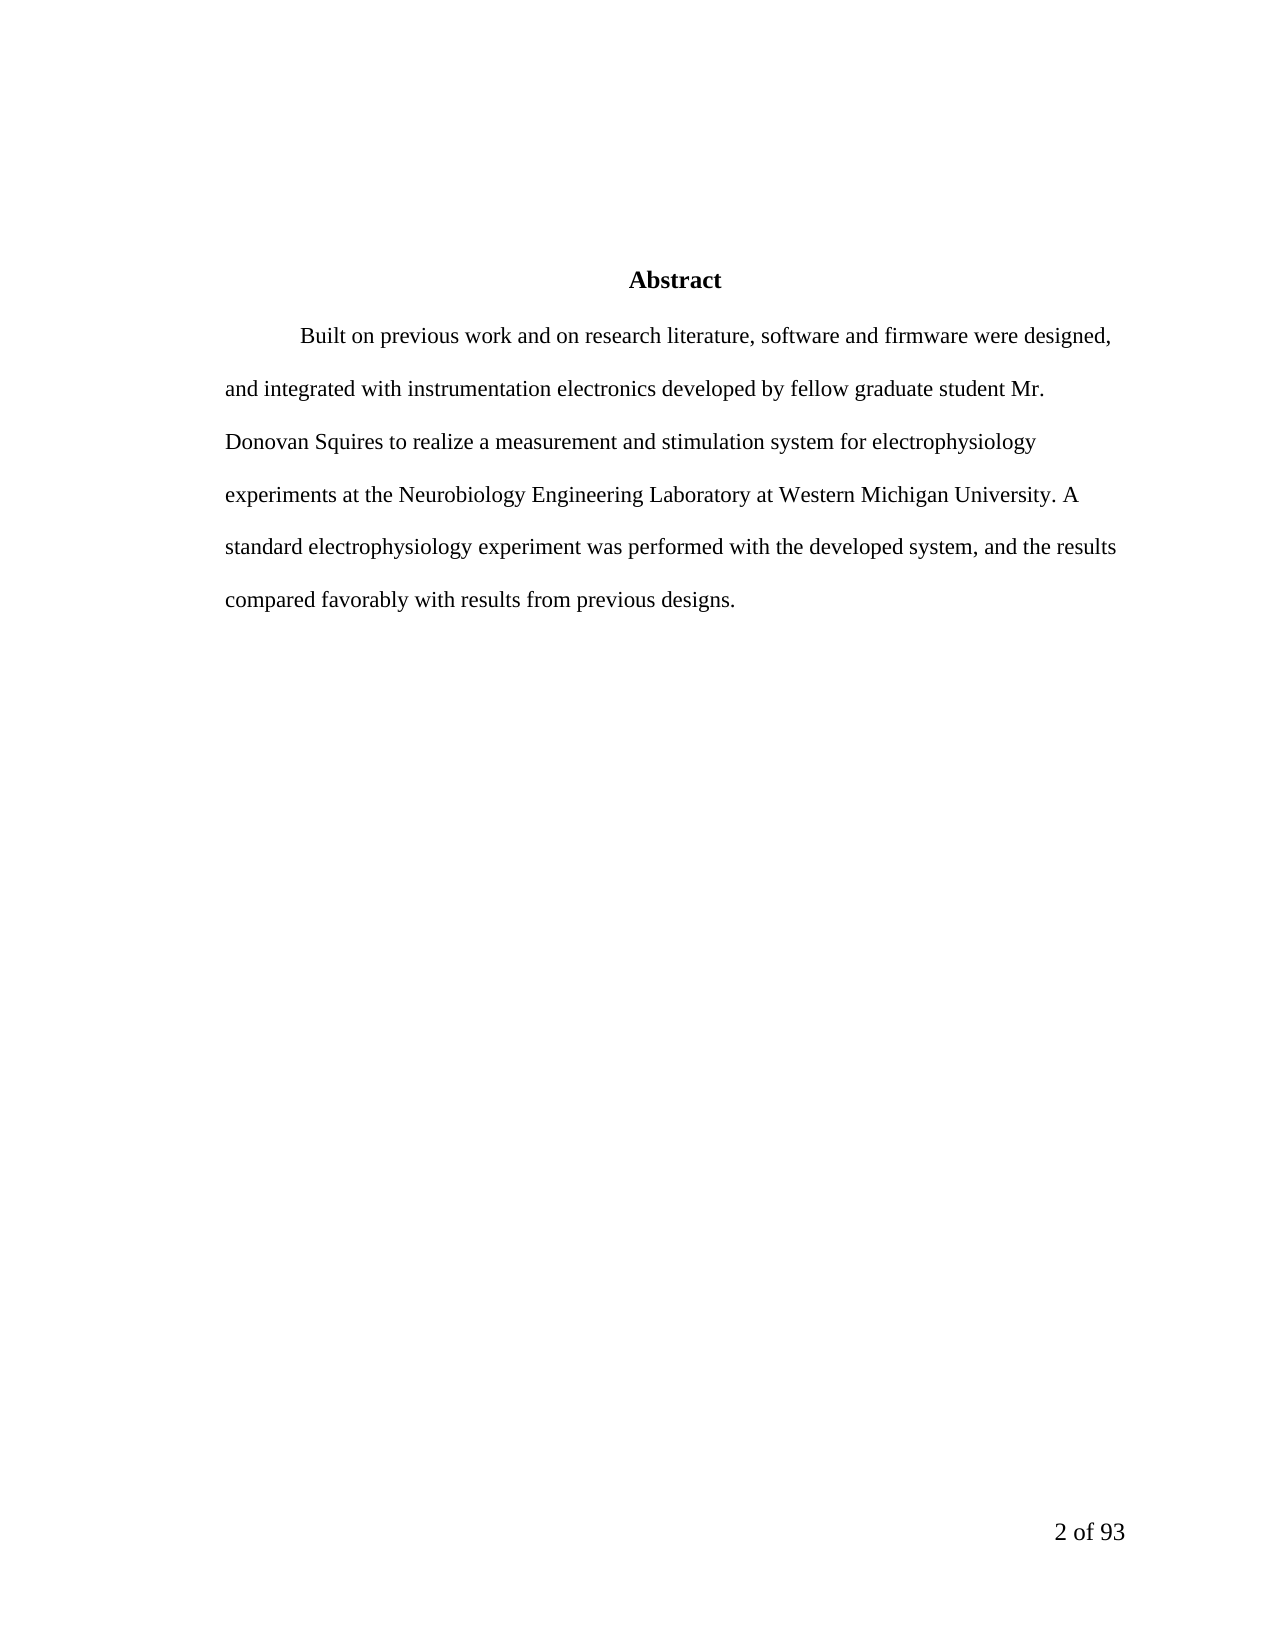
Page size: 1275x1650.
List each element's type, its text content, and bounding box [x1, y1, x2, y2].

text Abstract [225, 265, 1125, 294]
text Built on previous work and on research literature, software and firmware were designed, and integrated with instrumentation electronics developed by fellow graduate student Mr. Donovan Squires to realize a measurement and stimulation system for electrophysiology experiments at the Neurobiology Engineering Laboratory at Western Michigan University. A standard electrophysiology experiment was performed with the developed system, and the results compared favorably with results from previous designs. [225, 322, 1125, 612]
